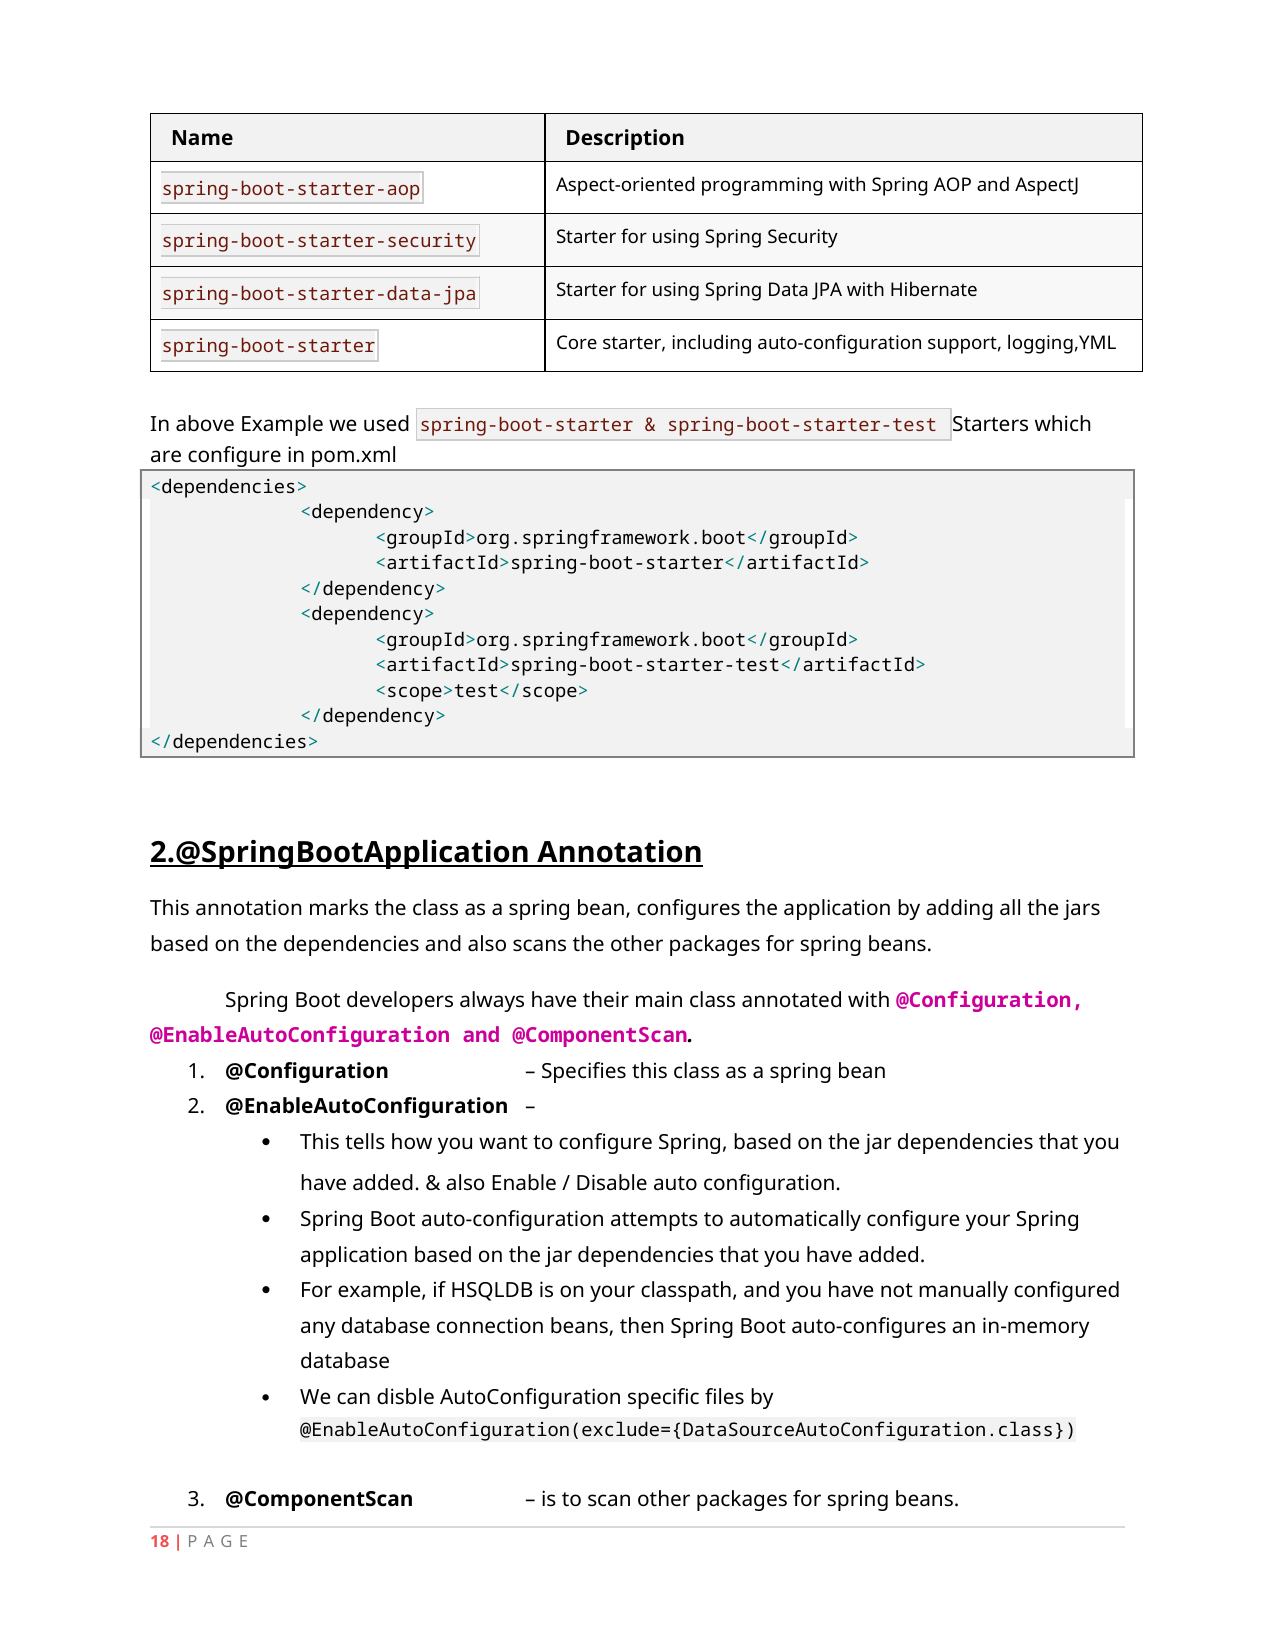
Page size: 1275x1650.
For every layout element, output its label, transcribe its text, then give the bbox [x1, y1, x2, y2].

text In above Example we used spring-boot-starter & spring-boot-starter-test Starters which are configure in pom.xml [150, 408, 1125, 469]
text <groupId>org.springframework.boot</groupId> [150, 524, 1125, 550]
text <artifactId>spring-boot-starter</artifactId> [150, 550, 1125, 575]
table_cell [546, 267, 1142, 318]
text <dependencies> [142, 471, 1133, 499]
list We can disble AutoConfiguration specific files by @EnableAutoConfiguration(exclude={DataSourceAutoConfiguration.class}) [262, 1382, 1125, 1442]
text </dependencies> [142, 724, 1133, 756]
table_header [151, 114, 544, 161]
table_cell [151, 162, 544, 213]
list Spring Boot auto-configuration attempts to automatically configure your Spring application based on the jar dependencies that you have added. [262, 1204, 1125, 1268]
text <groupId>org.springframework.boot</groupId> [150, 626, 1125, 652]
text </dependency> [150, 575, 1125, 601]
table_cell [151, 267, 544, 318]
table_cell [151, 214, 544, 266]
text <artifactId>spring-boot-starter-test</artifactId> [150, 652, 1125, 677]
text Spring Boot developers always have their main class annotated with @Configuration, @EnableAutoConfiguration and @ComponentScan. [150, 985, 1125, 1049]
list This tells how you want to configure Spring, based on the jar dependencies that you have added. & also Enable / Disable auto configuration. [262, 1127, 1125, 1196]
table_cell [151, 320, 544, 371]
text <dependency> [150, 601, 1125, 626]
list For example, if HSQLDB is on your classpath, and you have not manually configured any database connection beans, then Spring Boot auto-configures an in-memory database [262, 1275, 1125, 1375]
subtitle 2.@SpringBootApplication Annotation [150, 831, 1125, 871]
list @Configuration – Specifies this class as a spring bean [187, 1056, 1125, 1084]
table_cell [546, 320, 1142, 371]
text <dependency> [150, 499, 1125, 524]
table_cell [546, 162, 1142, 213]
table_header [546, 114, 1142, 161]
text <scope>test</scope> [150, 677, 1125, 703]
list @ComponentScan – is to scan other packages for spring beans. [187, 1484, 1125, 1512]
text This annotation marks the class as a spring bean, configures the application by adding all the jars based on the dependencies and also scans the other packages for spring beans. [150, 893, 1125, 957]
text </dependency> [150, 703, 1125, 724]
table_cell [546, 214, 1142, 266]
list @EnableAutoConfiguration – [187, 1092, 1125, 1120]
